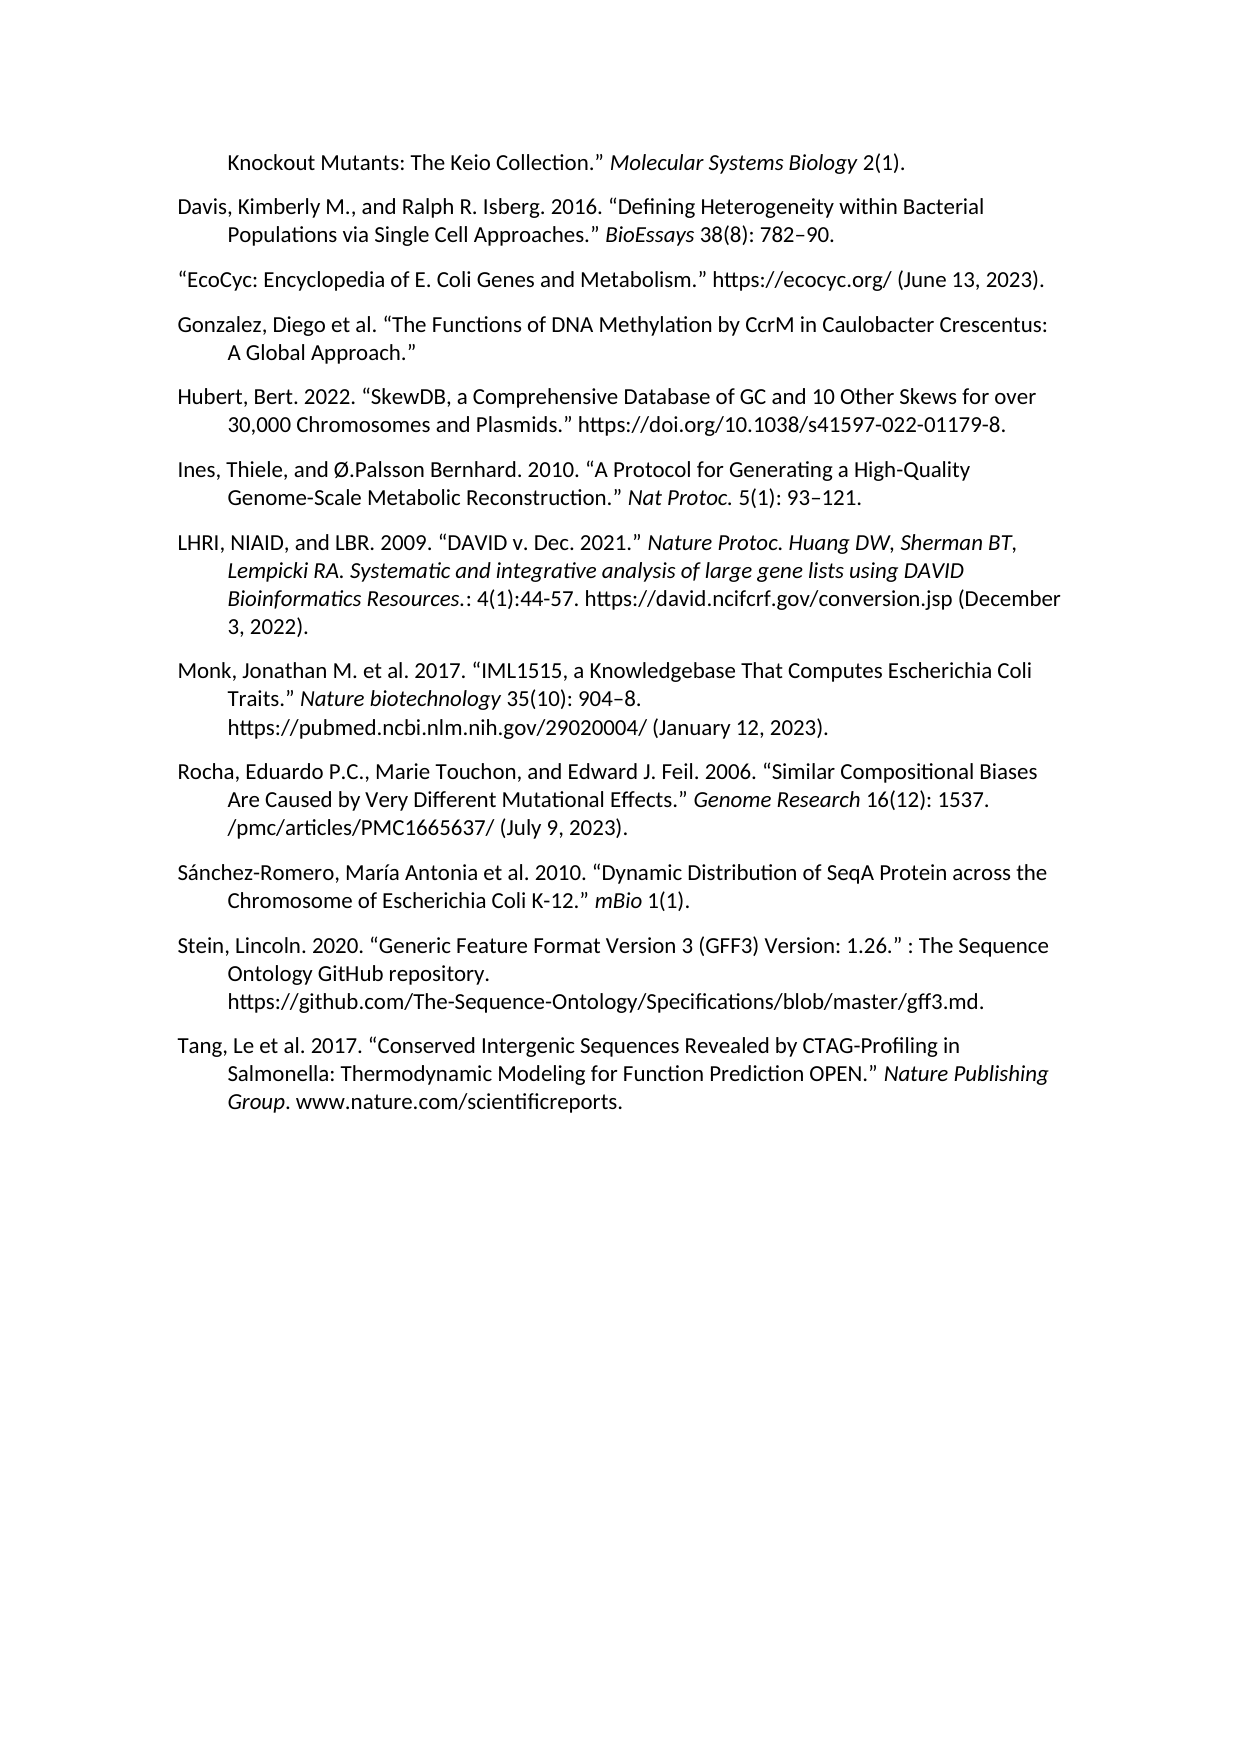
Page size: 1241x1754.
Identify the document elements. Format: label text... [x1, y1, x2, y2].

text Monk, Jonathan M. et al. 2017. “IML1515, a Knowledgebase That Computes Escherichia Coli Traits.” Nature biotechnology 35(10): 904–8. https://pubmed.ncbi.nlm.nih.gov/29020004/ (January 12, 2023). [177, 657, 1063, 741]
text Tang, Le et al. 2017. “Conserved Intergenic Sequences Revealed by CTAG-Profiling in Salmonella: Thermodynamic Modeling for Function Prediction OPEN.” Nature Publishing Group. www.nature.com/scientificreports. [177, 1031, 1063, 1116]
text Rocha, Eduardo P.C., Marie Touchon, and Edward J. Feil. 2006. “Similar Compositional Biases Are Caused by Very Different Mutational Effects.” Genome Research 16(12): 1537. /pmc/articles/PMC1665637/ (July 9, 2023). [177, 757, 1063, 841]
text LHRI, NIAID, and LBR. 2009. “DAVID v. Dec. 2021.” Nature Protoc. Huang DW, Sherman BT, Lempicki RA. Systematic and integrative analysis of large gene lists using DAVID Bioinformatics Resources.: 4(1):44-57. https://david.ncifcrf.gov/conversion.jsp (December 3, 2022). [177, 528, 1063, 640]
text Ines, Thiele, and Ø.Palsson Bernhard. 2010. “A Protocol for Generating a High-Quality Genome-Scale Metabolic Reconstruction.” Nat Protoc. 5(1): 93–121. [177, 455, 1063, 511]
text “EcoCyc: Encyclopedia of E. Coli Genes and Metabolism.” https://ecocyc.org/ (June 13, 2023). [177, 265, 1063, 293]
text Hubert, Bert. 2022. “SkewDB, a Comprehensive Database of GC and 10 Other Skews for over 30,000 Chromosomes and Plasmids.” https://doi.org/10.1038/s41597-022-01179-8. [177, 382, 1063, 438]
text Davis, Kimberly M., and Ralph R. Isberg. 2016. “Defining Heterogeneity within Bacterial Populations via Single Cell Approaches.” BioEssays 38(8): 782–90. [177, 192, 1063, 248]
text Gonzalez, Diego et al. “The Functions of DNA Methylation by CcrM in Caulobacter Crescentus: A Global Approach.” [177, 310, 1063, 366]
text Sánchez-Romero, María Antonia et al. 2010. “Dynamic Distribution of SeqA Protein across the Chromosome of Escherichia Coli K-12.” mBio 1(1). [177, 858, 1063, 914]
text Stein, Lincoln. 2020. “Generic Feature Format Version 3 (GFF3) Version: 1.26.” : The Sequence Ontology GitHub repository. https://github.com/The-Sequence-Ontology/Specifications/blob/master/gff3.md. [177, 931, 1063, 1015]
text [177, 148, 1063, 176]
